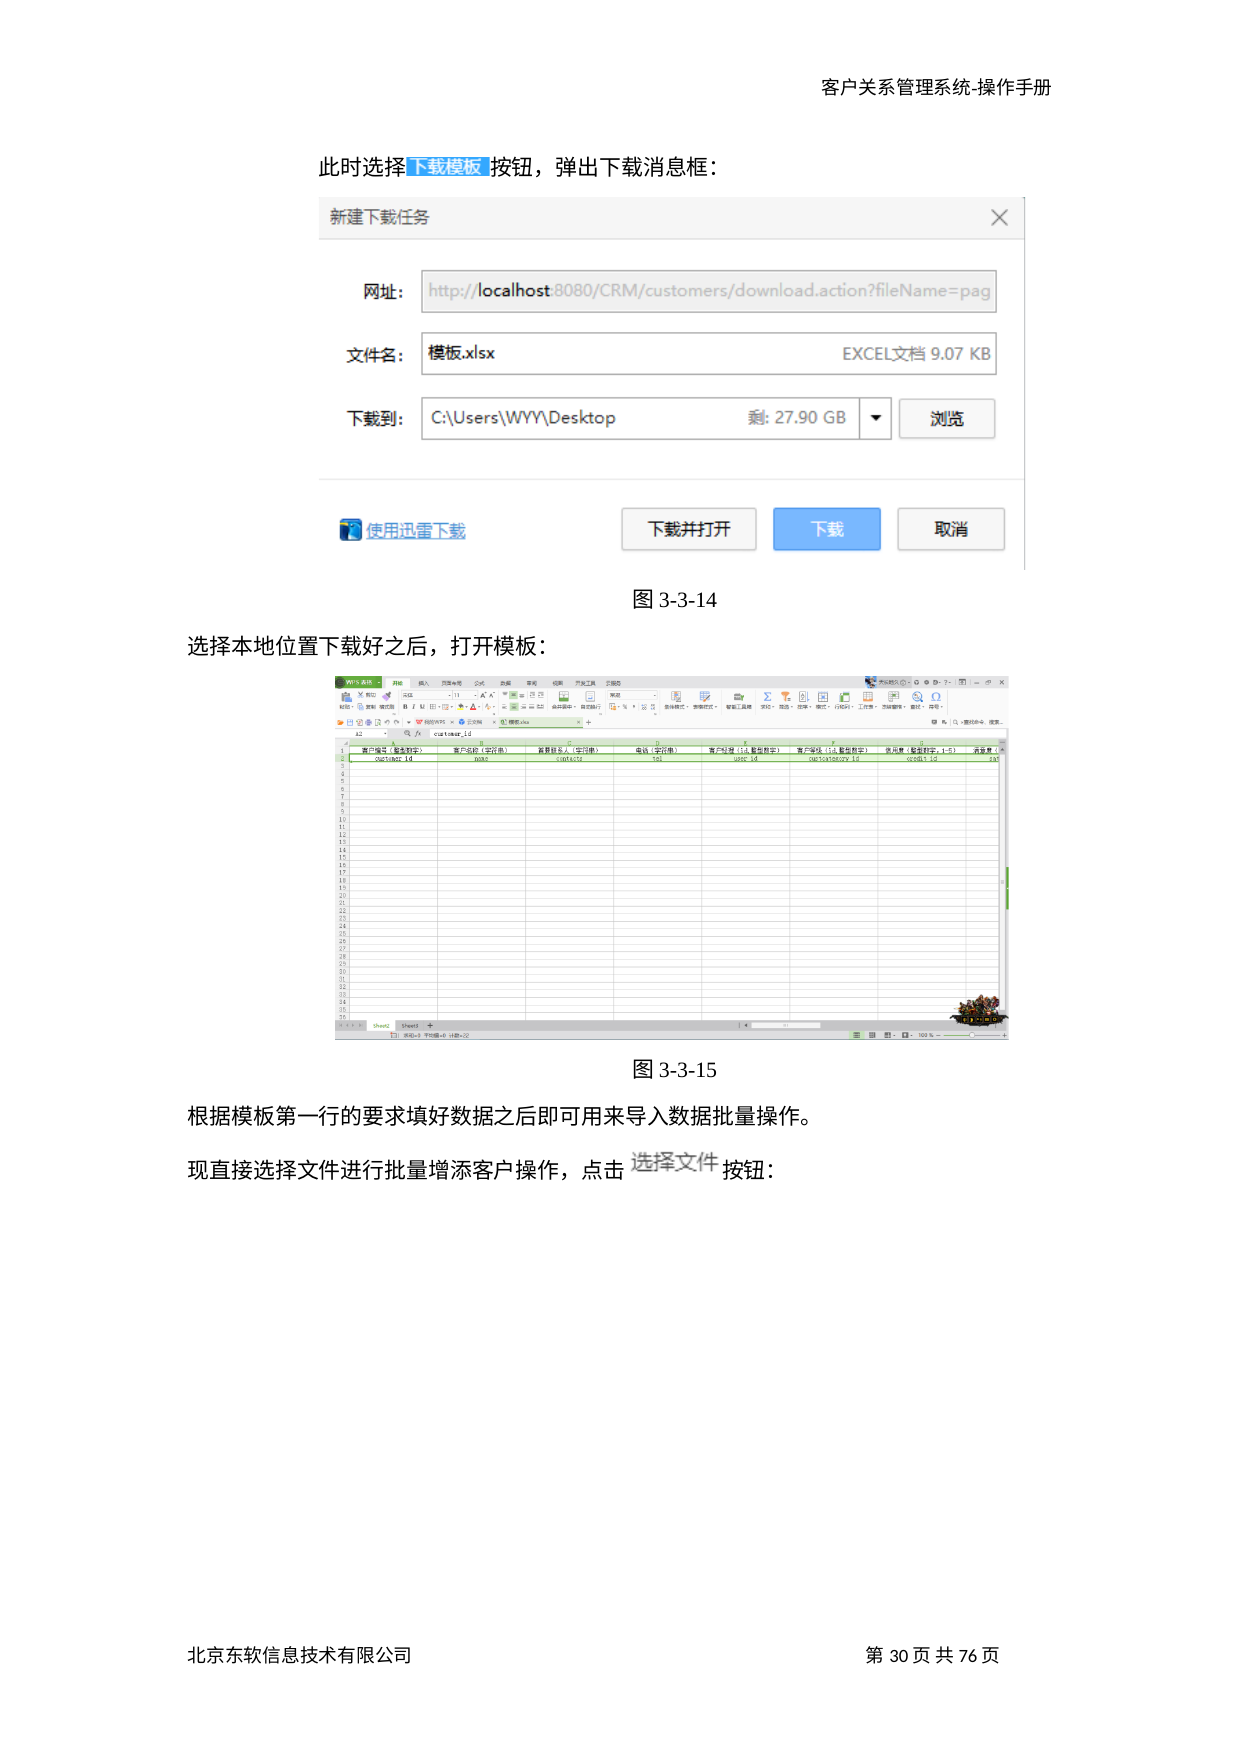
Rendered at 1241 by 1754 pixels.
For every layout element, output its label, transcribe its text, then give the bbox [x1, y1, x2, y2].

picture [625, 1146, 722, 1178]
text 图3-3-15 [253, 1052, 1053, 1083]
picture [318, 197, 1026, 570]
text 根据模板第一行的要求填好数据之后即可用来导入数据批量操作。 [187, 1099, 1053, 1131]
text 选择本地位置下载好之后，打开模板： [187, 629, 1053, 661]
picture [406, 157, 490, 176]
text 现直接选择文件进行批量增添客户操作，点击按钮： [187, 1147, 1053, 1184]
text 图3-3-14 [253, 582, 1053, 613]
picture [335, 676, 1009, 1040]
text 此时选择按钮，弹出下载消息框： [275, 150, 1053, 182]
